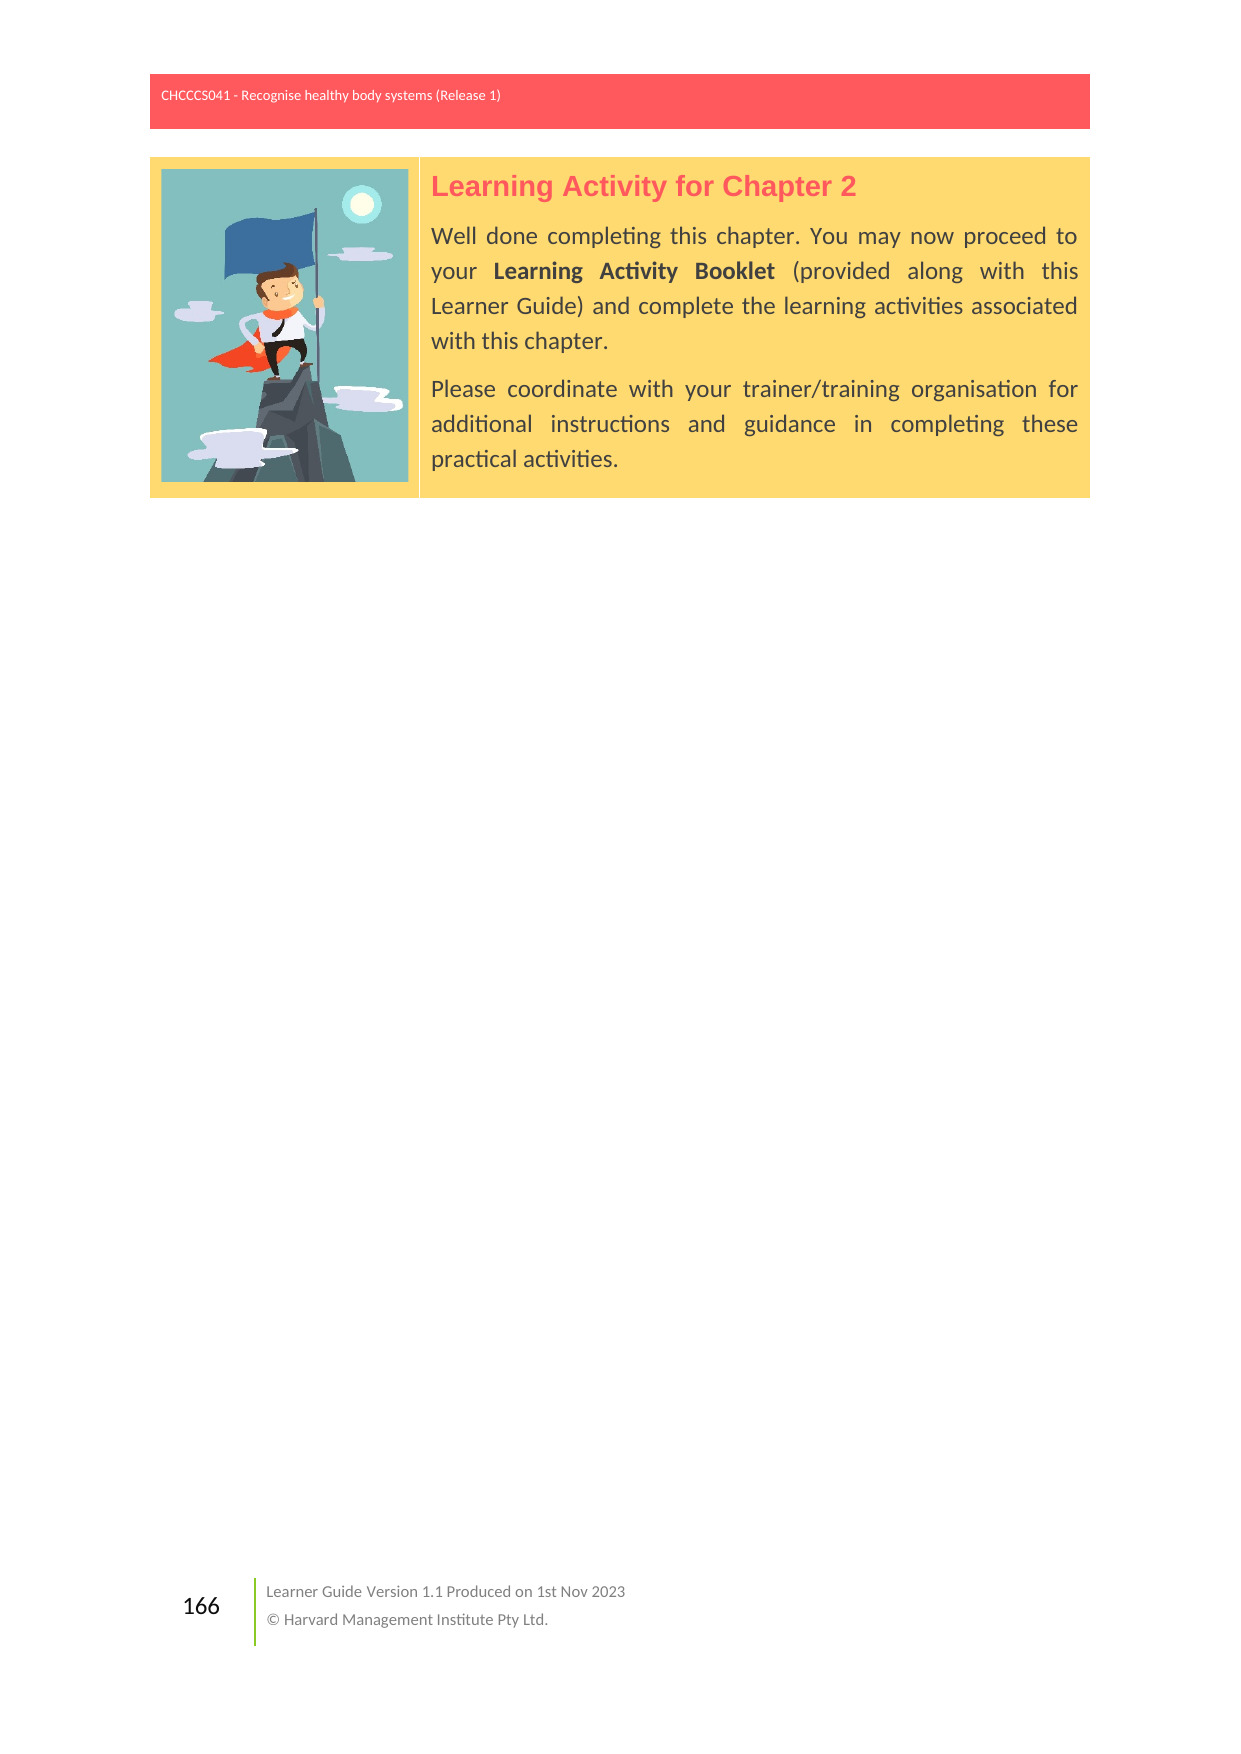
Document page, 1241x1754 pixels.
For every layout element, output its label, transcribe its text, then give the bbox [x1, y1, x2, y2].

table_header [150, 157, 419, 498]
table_header Learning Activity for Chapter 2 Well done completing this chapter. You may now proceed to your Learning Activity Booklet (provided along with this Learner Guide) and complete the learning activities associated with this chapter. Please coordinate with your trainer/training organisation for additional instructions and guidance in completing these practical activities. [420, 157, 1090, 498]
picture [161, 169, 409, 482]
